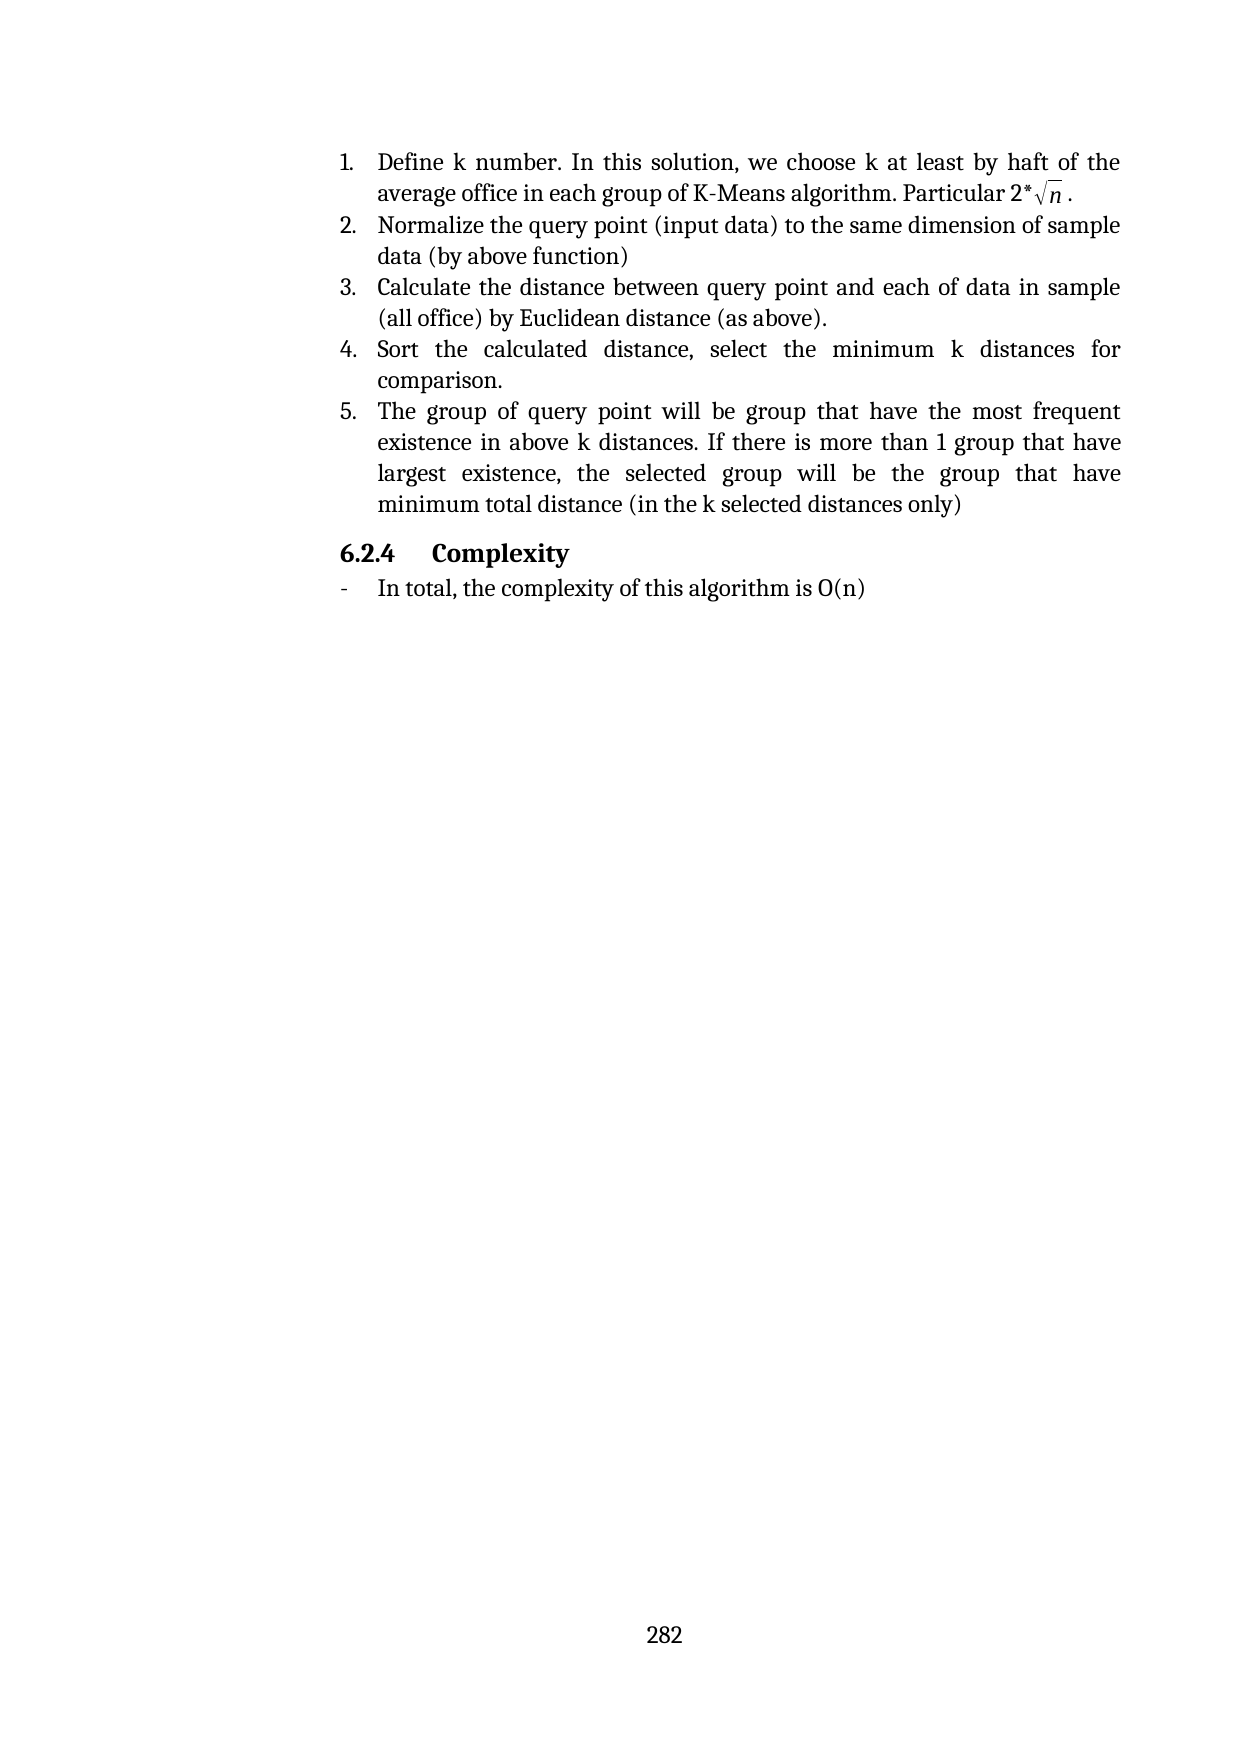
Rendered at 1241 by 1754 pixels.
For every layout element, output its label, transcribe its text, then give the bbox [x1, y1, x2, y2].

list Sort the calculated distance, select the minimum k distances for comparison. [340, 335, 1122, 395]
subtitle Complexity [340, 538, 1122, 569]
list The group of query point will be group that have the most frequent existence in above k distances. If there is more than 1 group that have largest existence, the selected group will be the group that have minimum total distance (in the k selected distances only) [340, 397, 1122, 519]
list In total, the complexity of this algorithm is O(n) [340, 574, 1122, 602]
list Define k number. In this solution, we choose k at least by haft of the average office in each group of K-Means algorithm. Particular 2* . [340, 148, 1122, 208]
list Normalize the query point (input data) to the same dimension of sample data (by above function) [340, 211, 1122, 271]
list Calculate the distance between query point and each of data in sample (all office) by Euclidean distance (as above). [340, 273, 1122, 333]
